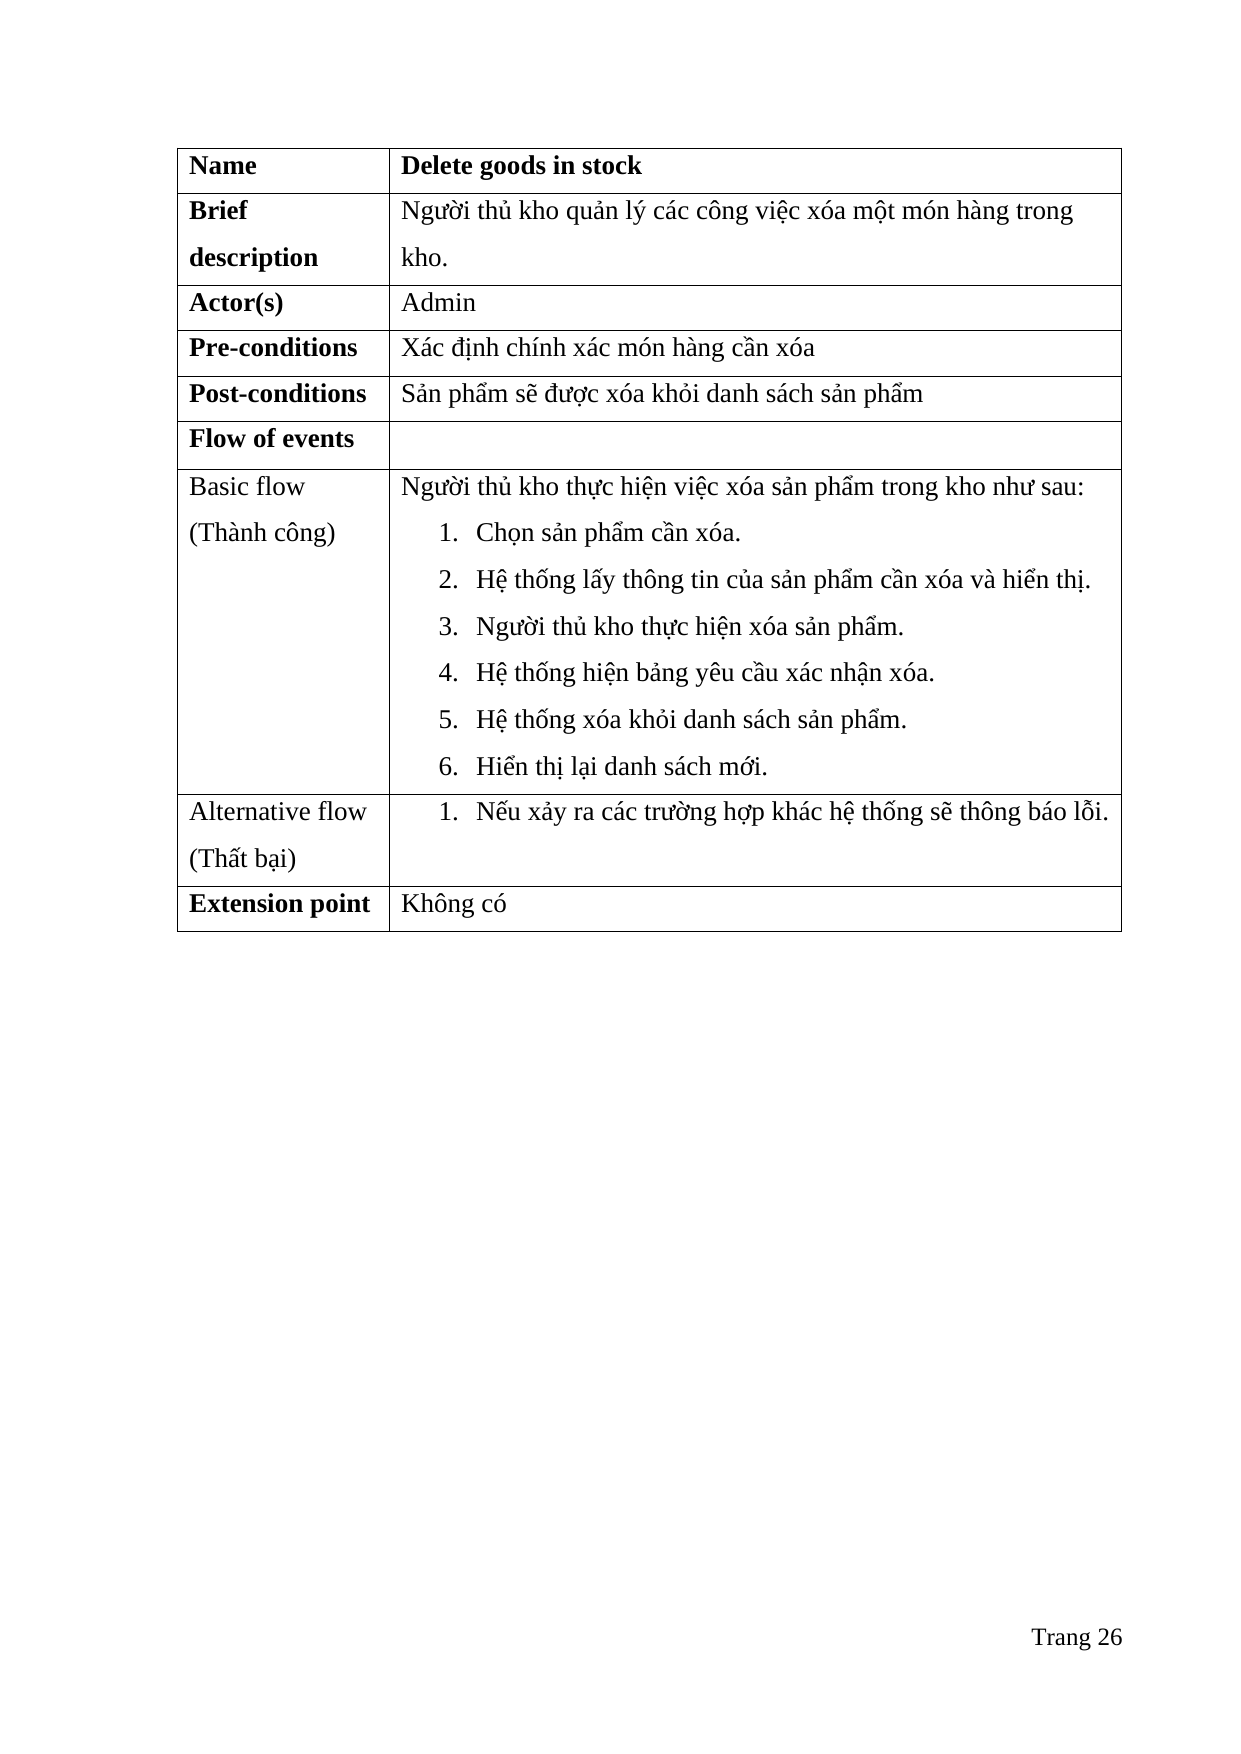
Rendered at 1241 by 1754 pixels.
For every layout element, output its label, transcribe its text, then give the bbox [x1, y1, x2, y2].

table_cell Xác định chính xác món hàng cần xóa [390, 331, 1121, 376]
table_cell Nếu xảy ra các trường hợp khác hệ thống sẽ thông báo lỗi. [390, 795, 1121, 886]
table_cell Extension point [178, 887, 389, 931]
table_cell Actor(s) [178, 286, 389, 330]
table_cell Người thủ kho quản lý các công việc xóa một món hàng trong kho. [390, 194, 1121, 285]
table_cell Basic flow (Thành công) [178, 470, 389, 794]
table_cell Không có [390, 887, 1121, 931]
table_cell [390, 422, 1121, 469]
table_cell Alternative flow (Thất bại) [178, 795, 389, 886]
table_cell Admin [390, 286, 1121, 330]
table_cell Post-conditions [178, 377, 389, 421]
table_cell Flow of events [178, 422, 389, 469]
table_cell Sản phẩm sẽ được xóa khỏi danh sách sản phẩm [390, 377, 1121, 421]
table_cell Người thủ kho thực hiện việc xóa sản phẩm trong kho như sau: Chọn sản phẩm cần xóa. Hệ thống lấy thông tin của sản phẩm cần xóa và hiển thị. Người thủ kho thực hiện xóa sản phẩm. Hệ thống hiện bảng yêu cầu xác nhận xóa. Hệ thống xóa khỏi danh sách sản phẩm. Hiển thị lại danh sách mới. [390, 470, 1121, 794]
table_header Name [178, 149, 389, 193]
table_cell Brief description [178, 194, 389, 285]
table_cell Pre-conditions [178, 331, 389, 376]
table_header Delete goods in stock [390, 149, 1121, 193]
